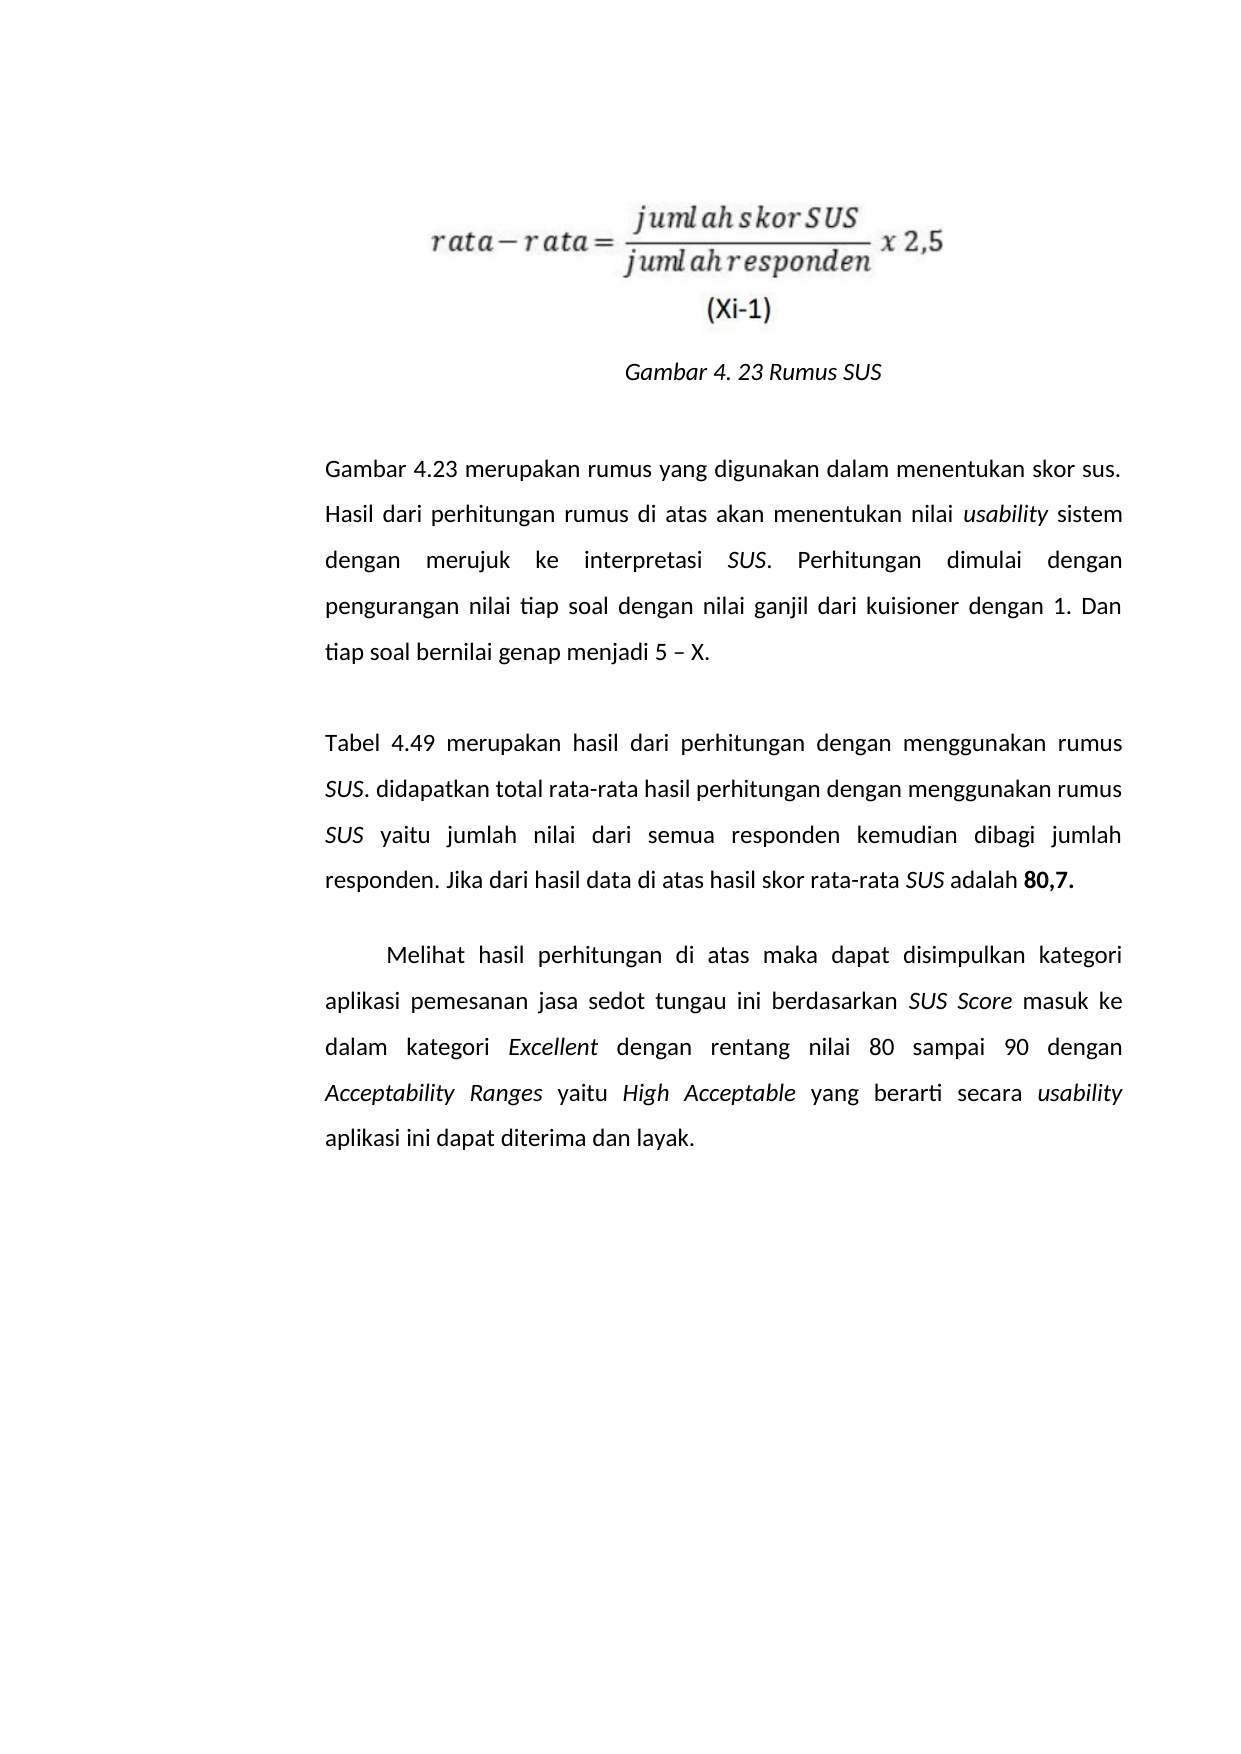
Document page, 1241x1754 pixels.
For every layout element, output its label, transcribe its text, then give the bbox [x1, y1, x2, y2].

text Gambar 4.23 merupakan rumus yang digunakan dalam menentukan skor sus. Hasil dari perhitungan rumus di atas akan menentukan nilai usability sistem dengan merujuk ke interpretasi SUS. Perhitungan dimulai dengan pengurangan nilai tiap soal dengan nilai ganjil dari kuisioner dengan 1. Dan tiap soal bernilai genap menjadi 5 – X. [325, 453, 1123, 666]
picture [427, 194, 945, 333]
text Melihat hasil perhitungan di atas maka dapat disimpulkan kategori aplikasi pemesanan jasa sedot tungau ini berdasarkan SUS Score masuk ke dalam kategori Excellent dengan rentang nilai 80 sampai 90 dengan Acceptability Ranges yaitu High Acceptable yang berarti secara usability aplikasi ini dapat diterima dan layak. [325, 939, 1123, 1153]
text Gambar 4. 23 Rumus SUS [624, 356, 1228, 386]
text Tabel 4.49 merupakan hasil dari perhitungan dengan menggunakan rumus SUS. didapatkan total rata-rata hasil perhitungan dengan menggunakan rumus SUS yaitu jumlah nilai dari semua responden kemudian dibagi jumlah responden. Jika dari hasil data di atas hasil skor rata-rata SUS adalah 80,7. [325, 727, 1123, 895]
